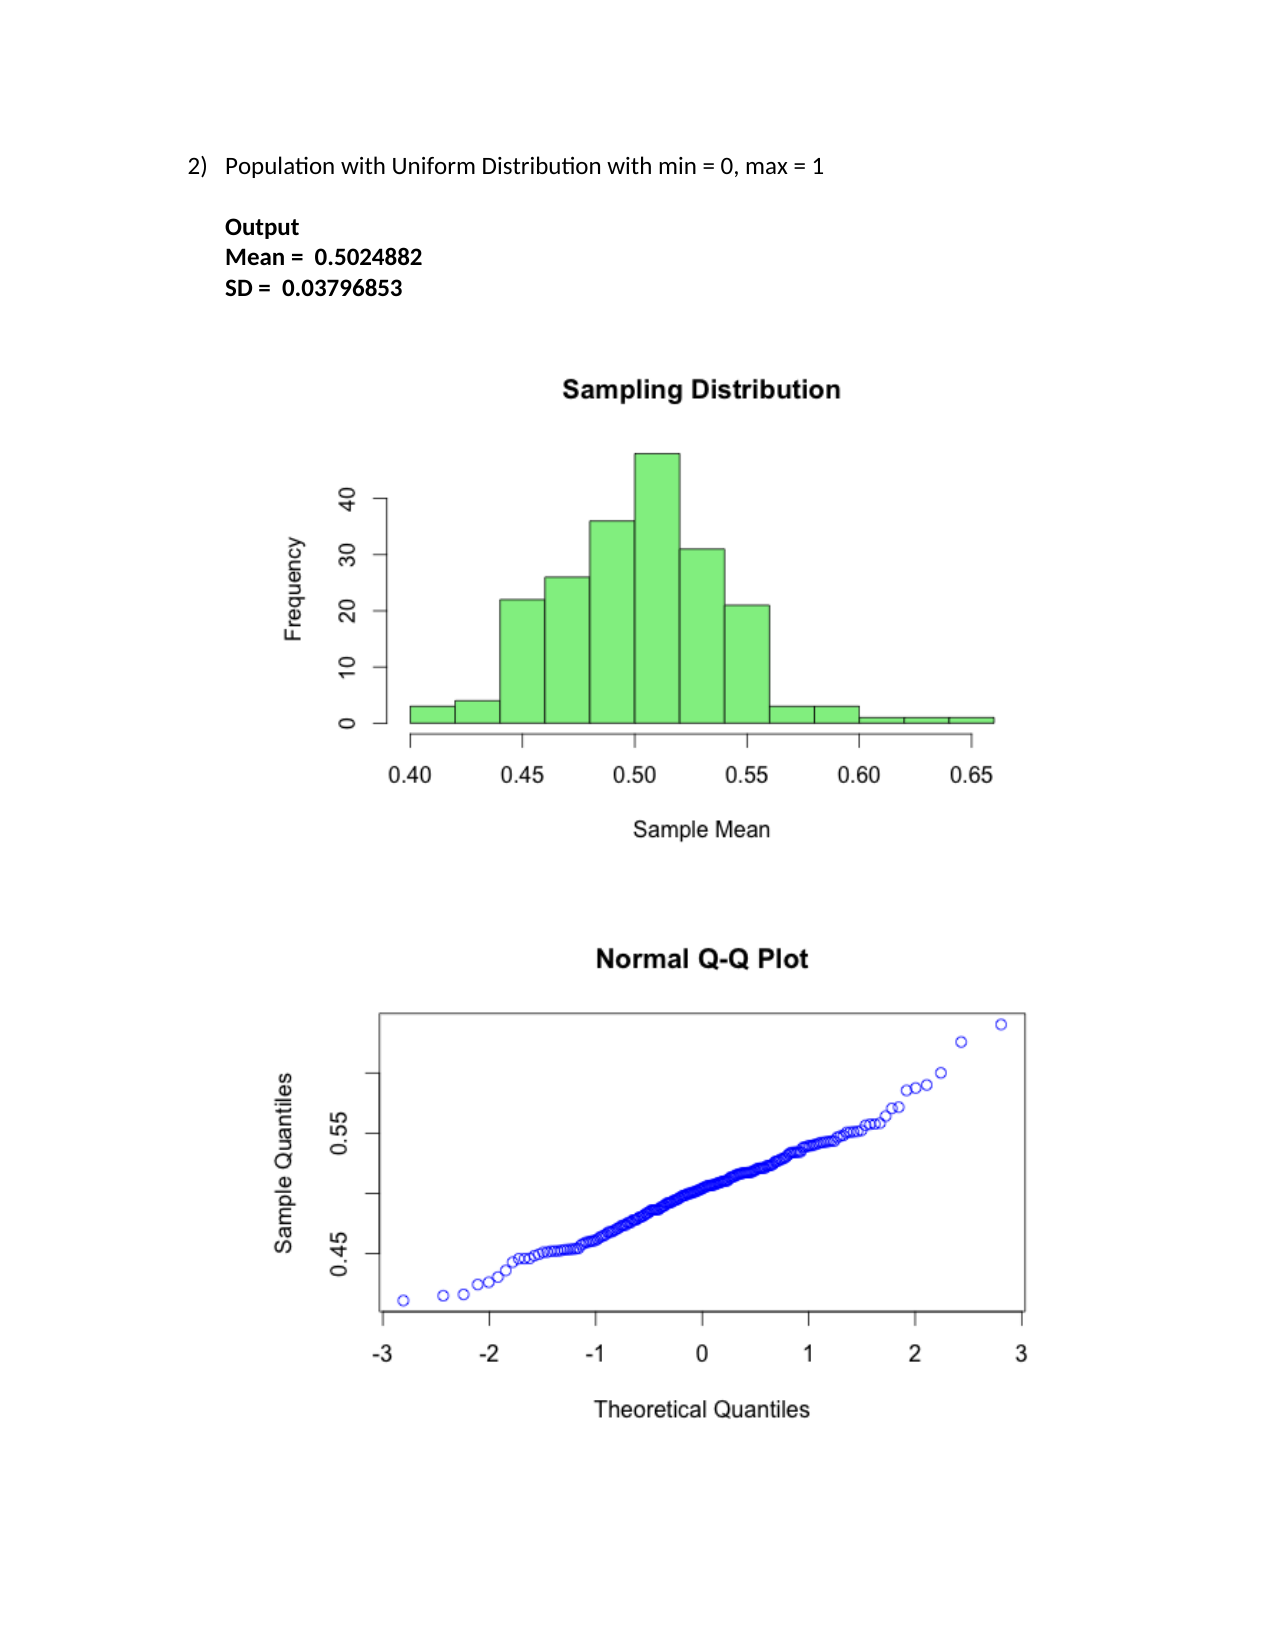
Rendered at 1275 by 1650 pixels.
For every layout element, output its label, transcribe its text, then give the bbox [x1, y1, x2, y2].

picture [267, 901, 1083, 1452]
text SD = 0.03796853 [225, 272, 1125, 303]
text Output [225, 211, 1125, 242]
text Mean = 0.5024882 [225, 242, 1125, 272]
picture [277, 333, 1073, 871]
list Population with Uniform Distribution with min = 0, max = 1 [187, 150, 1125, 181]
